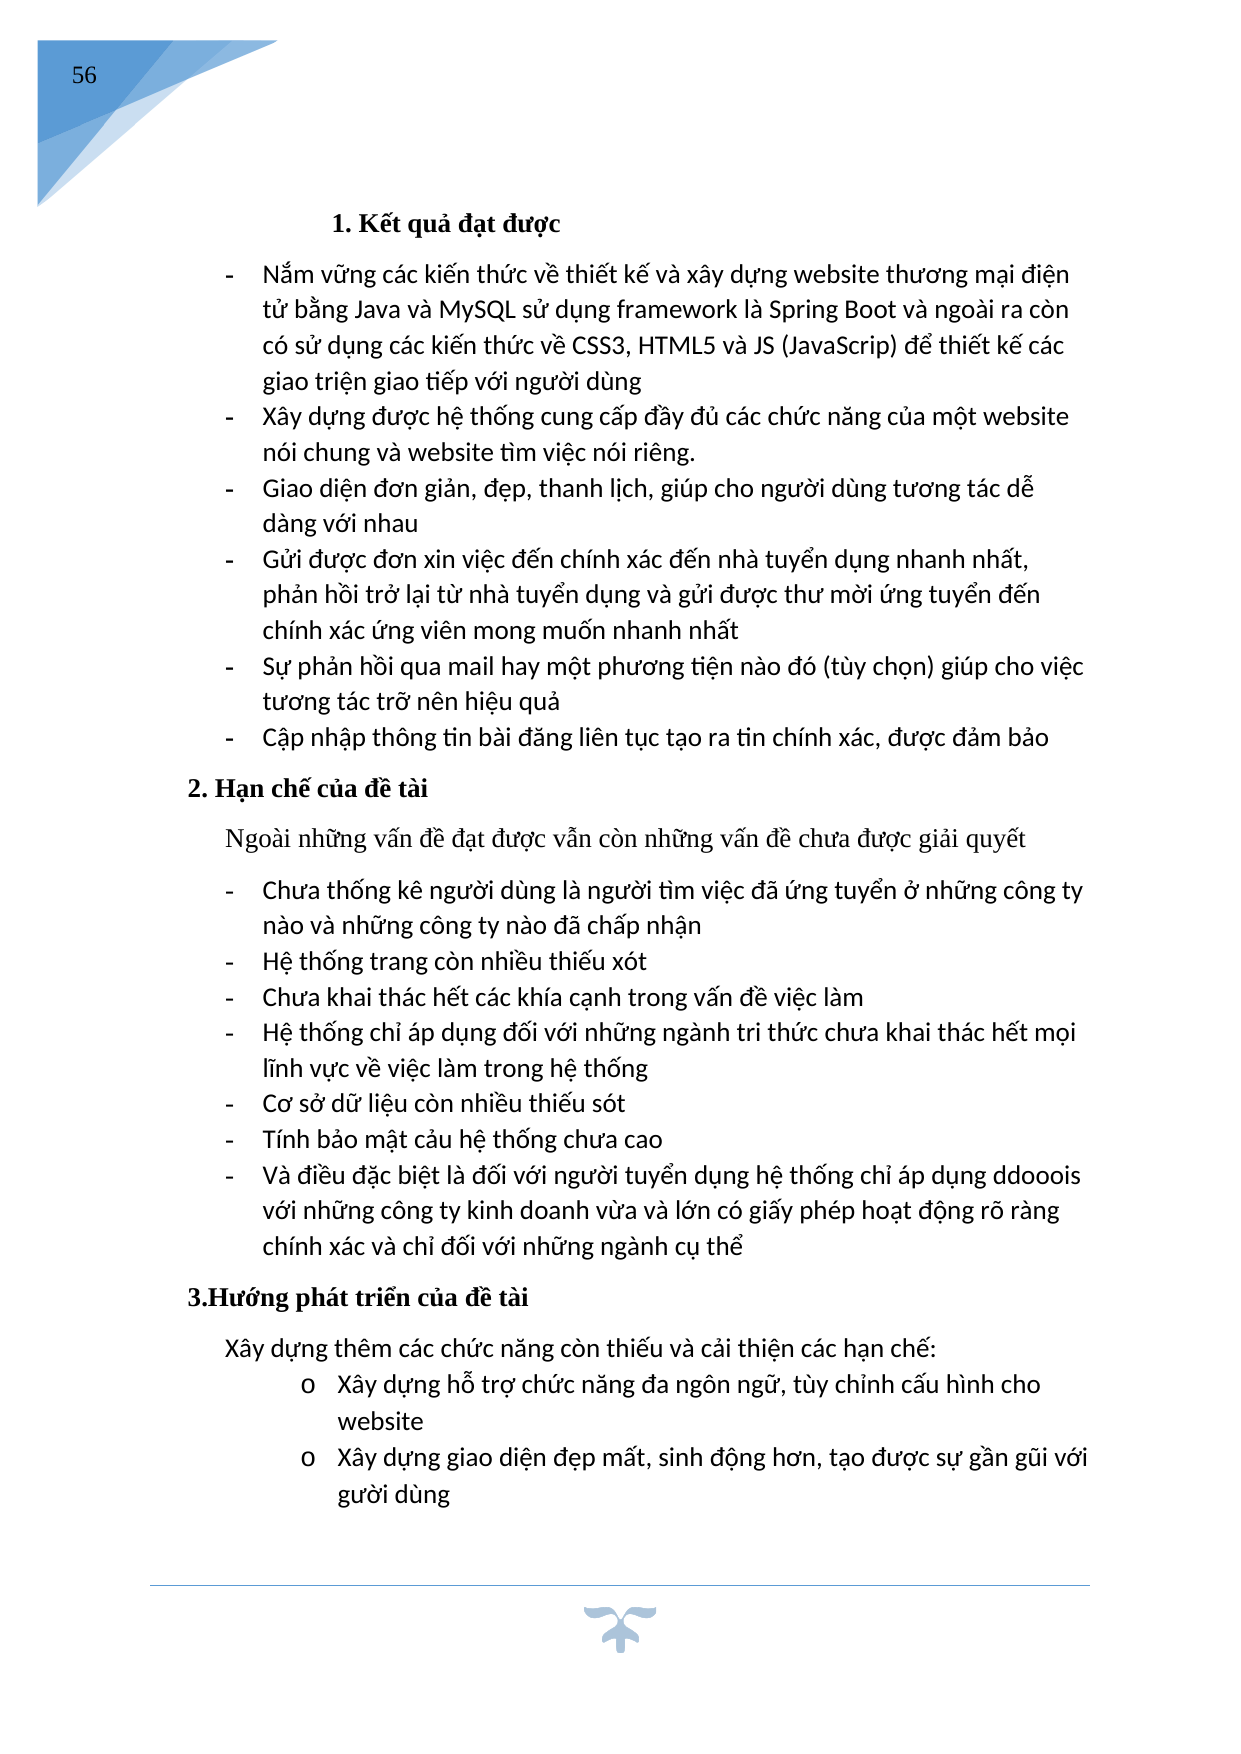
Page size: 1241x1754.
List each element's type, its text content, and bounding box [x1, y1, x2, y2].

list Chưa khai thác hết các khía cạnh trong vấn đề việc làm [225, 980, 1090, 1013]
list Tính bảo mật cảu hệ thống chưa cao [225, 1122, 1090, 1155]
list 3.Hướng phát triển của đề tài [187, 1281, 1090, 1312]
list Sự phản hồi qua mail hay một phương tiện nào đó (tùy chọn) giúp cho việc tương tác trỡ nên hiệu quả [225, 649, 1090, 717]
list Cập nhập thông tin bài đăng liên tục tạo ra tin chính xác, được đảm bảo [225, 720, 1090, 753]
list Hệ thống chỉ áp dụng đối với những ngành tri thức chưa khai thác hết mọi lĩnh vực về việc làm trong hệ thống [225, 1015, 1090, 1084]
list Xây dựng thêm các chức năng còn thiếu và cải thiện các hạn chế: [225, 1332, 1090, 1364]
list Và điều đặc biệt là đối với người tuyển dụng hệ thống chỉ áp dụng ddooois với những công ty kinh doanh vừa và lớn có giấy phép hoạt động rõ ràng chính xác và chỉ đối với những ngành cụ thể [225, 1158, 1090, 1262]
text Ngoài những vấn đề đạt được vẫn còn những vấn đề chưa được giải quyết [225, 823, 1090, 854]
list Chưa thống kê người dùng là người tìm việc đã ứng tuyển ở những công ty nào và những công ty nào đã chấp nhận [225, 873, 1090, 941]
list Hệ thống trang còn nhiều thiếu xót [225, 944, 1090, 977]
list 1. Kết quả đạt được [187, 207, 1090, 238]
picture [37, 40, 279, 209]
list Gửi được đơn xin việc đến chính xác đến nhà tuyển dụng nhanh nhất, phản hồi trở lại từ nhà tuyển dụng và gửi được thư mời ứng tuyển đến chính xác ứng viên mong muốn nhanh nhất [225, 542, 1090, 646]
list Cơ sở dữ liệu còn nhiều thiếu sót [225, 1087, 1090, 1119]
list Giao diện đơn giản, đẹp, thanh lịch, giúp cho người dùng tương tác dễ dàng với nhau [225, 471, 1090, 539]
list Xây dựng hỗ trợ chức năng đa ngôn ngữ, tùy chỉnh cấu hình cho website [300, 1367, 1090, 1437]
list Xây dựng giao diện đẹp mất, sinh động hơn, tạo được sự gần gũi với gười dùng [300, 1440, 1090, 1510]
list 2. Hạn chế của đề tài [187, 772, 1090, 803]
list Nắm vững các kiến thức về thiết kế và xây dựng website thương mại điện tử bằng Java và MySQL sử dụng framework là Spring Boot và ngoài ra còn có sử dụng các kiến thức về CSS3, HTML5 và JS (JavaScrip) để thiết kế các giao triện giao tiếp với người dùng [225, 257, 1090, 397]
list Xây dựng được hệ thống cung cấp đầy đủ các chức năng của một website nói chung và website tìm việc nói riêng. [225, 399, 1090, 468]
